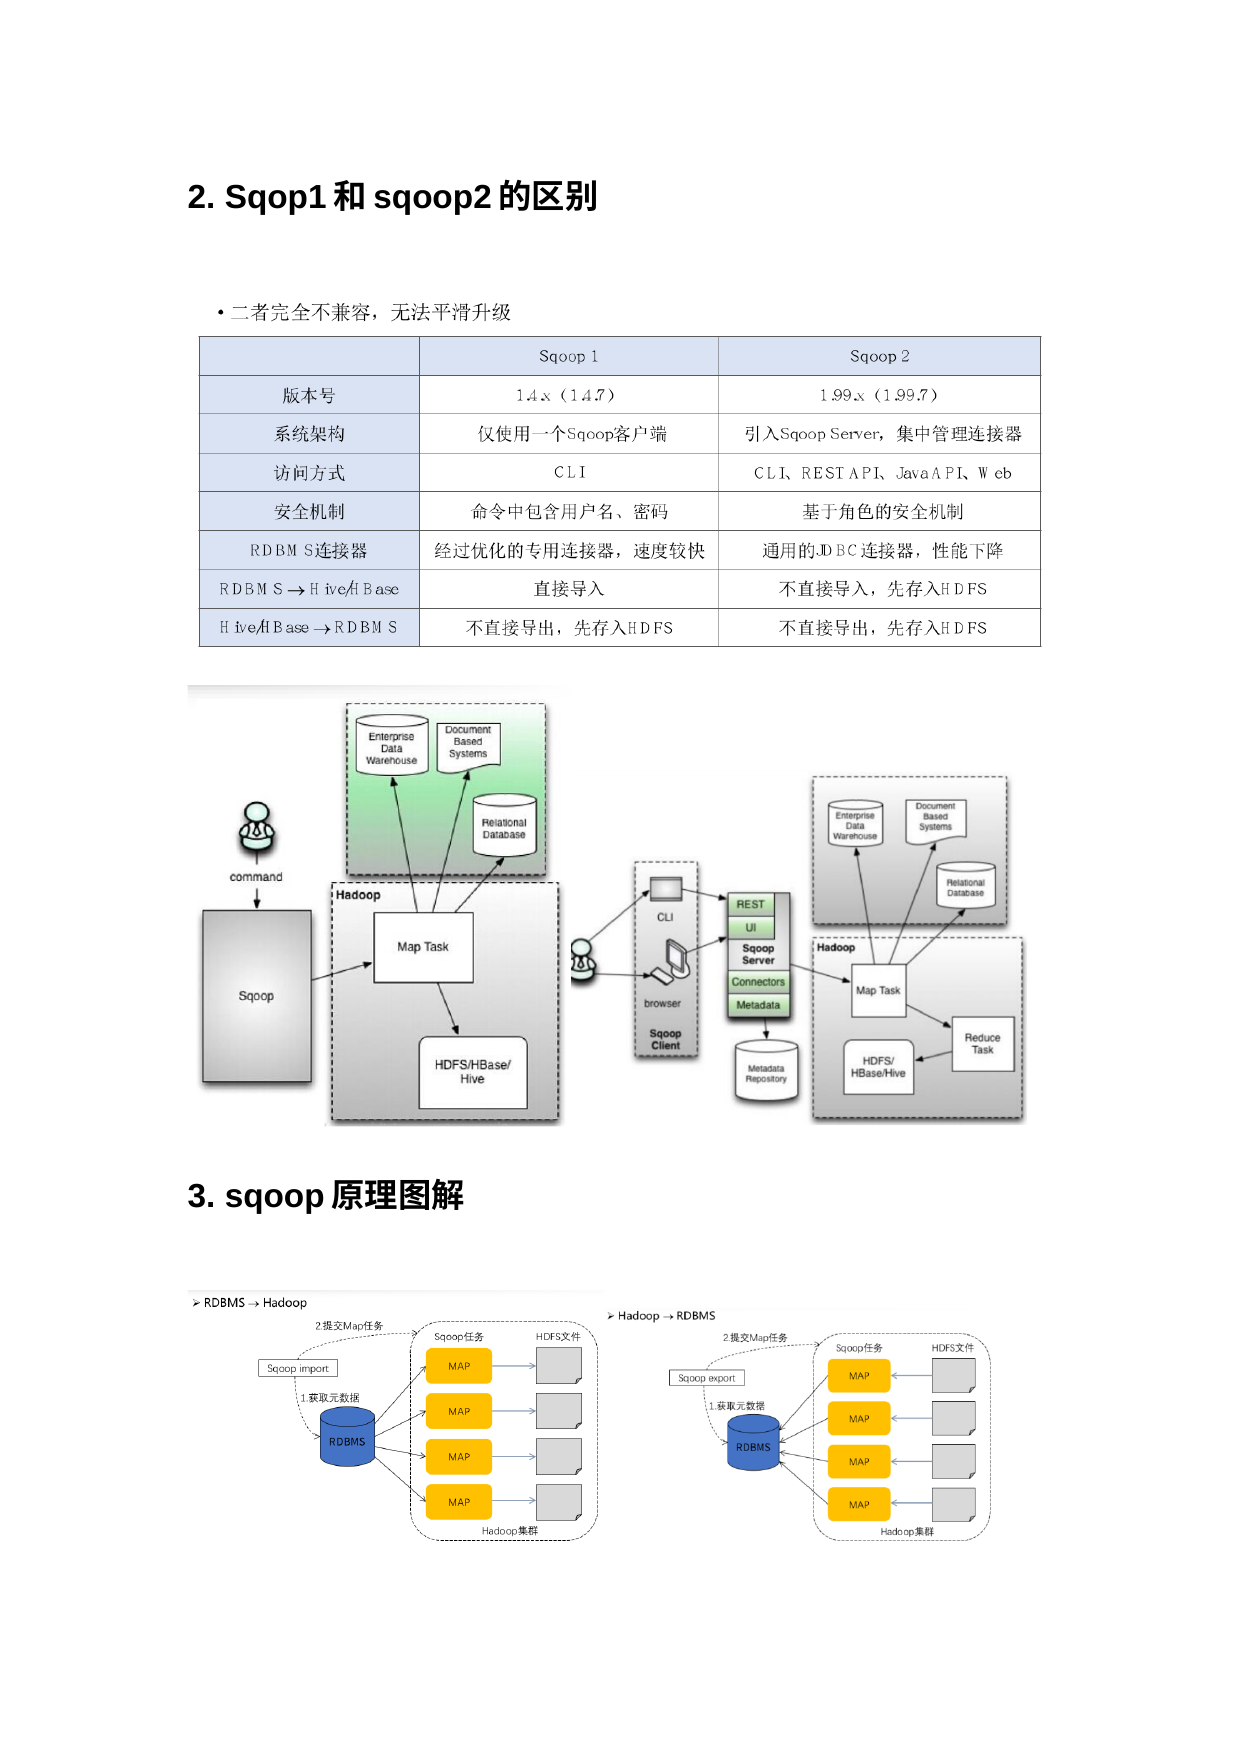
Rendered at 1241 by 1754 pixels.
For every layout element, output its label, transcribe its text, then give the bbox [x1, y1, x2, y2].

picture [187, 288, 1052, 660]
subtitle Sqop1和sqoop2的区别 [187, 162, 1053, 227]
subtitle sqoop原理图解 [187, 1161, 1053, 1226]
picture [187, 685, 1028, 1127]
picture [187, 1290, 997, 1545]
